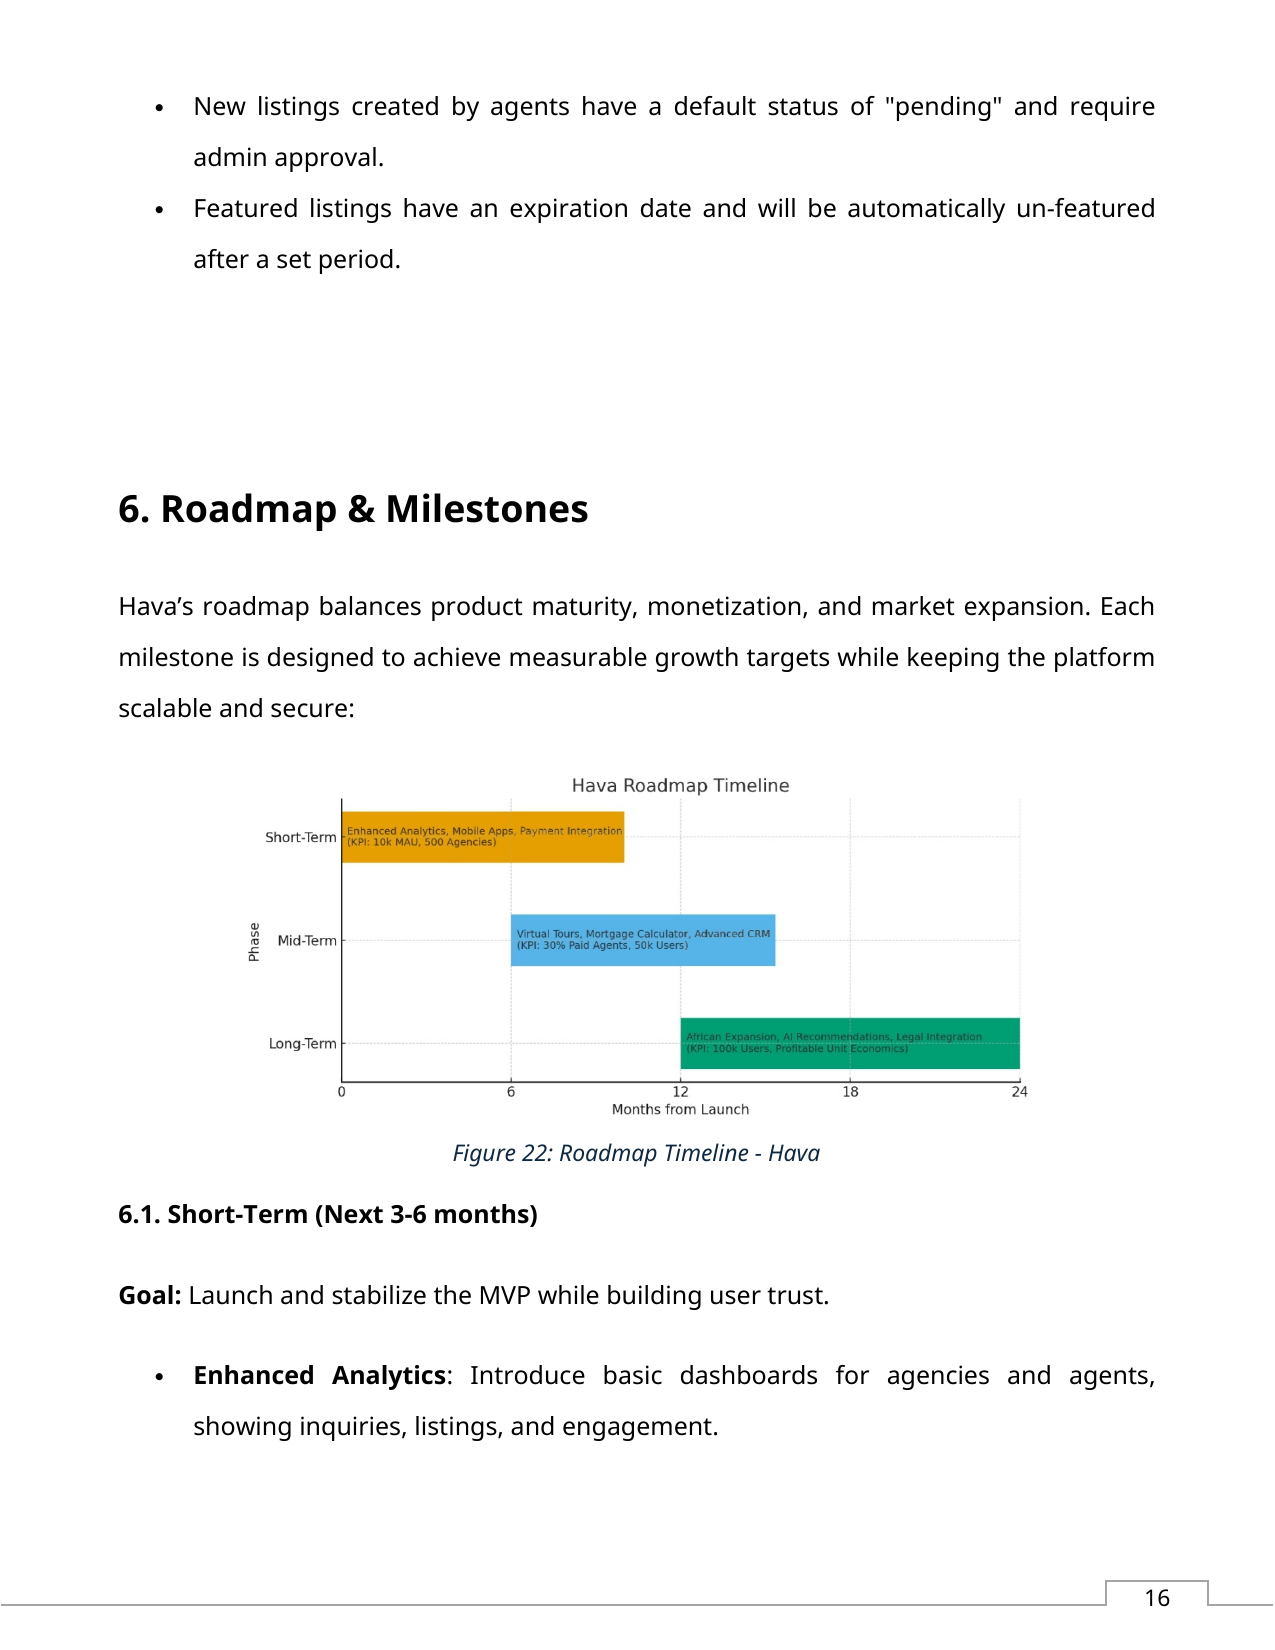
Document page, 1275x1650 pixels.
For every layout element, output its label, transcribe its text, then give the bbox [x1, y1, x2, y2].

list New listings created by agents have a default status of "pending" and require admin approval. [156, 89, 1157, 174]
list Enhanced Analytics: Introduce basic dashboards for agencies and agents, showing inquiries, listings, and engagement. [156, 1358, 1157, 1443]
text 6. Roadmap & Milestones [118, 482, 1157, 533]
text 6.1. Short-Term (Next 3-6 months) [118, 1197, 1157, 1231]
list Featured listings have an expiration date and will be automatically un-featured after a set period. [156, 191, 1157, 276]
text Figure 22: Roadmap Timeline - Hava [118, 1137, 1157, 1168]
picture [241, 770, 1034, 1122]
text Goal: Launch and stabilize the MVP while building user trust. [118, 1277, 1157, 1311]
text Hava’s roadmap balances product maturity, monetization, and market expansion. Each milestone is designed to achieve measurable growth targets while keeping the platform scalable and secure: [118, 588, 1157, 724]
